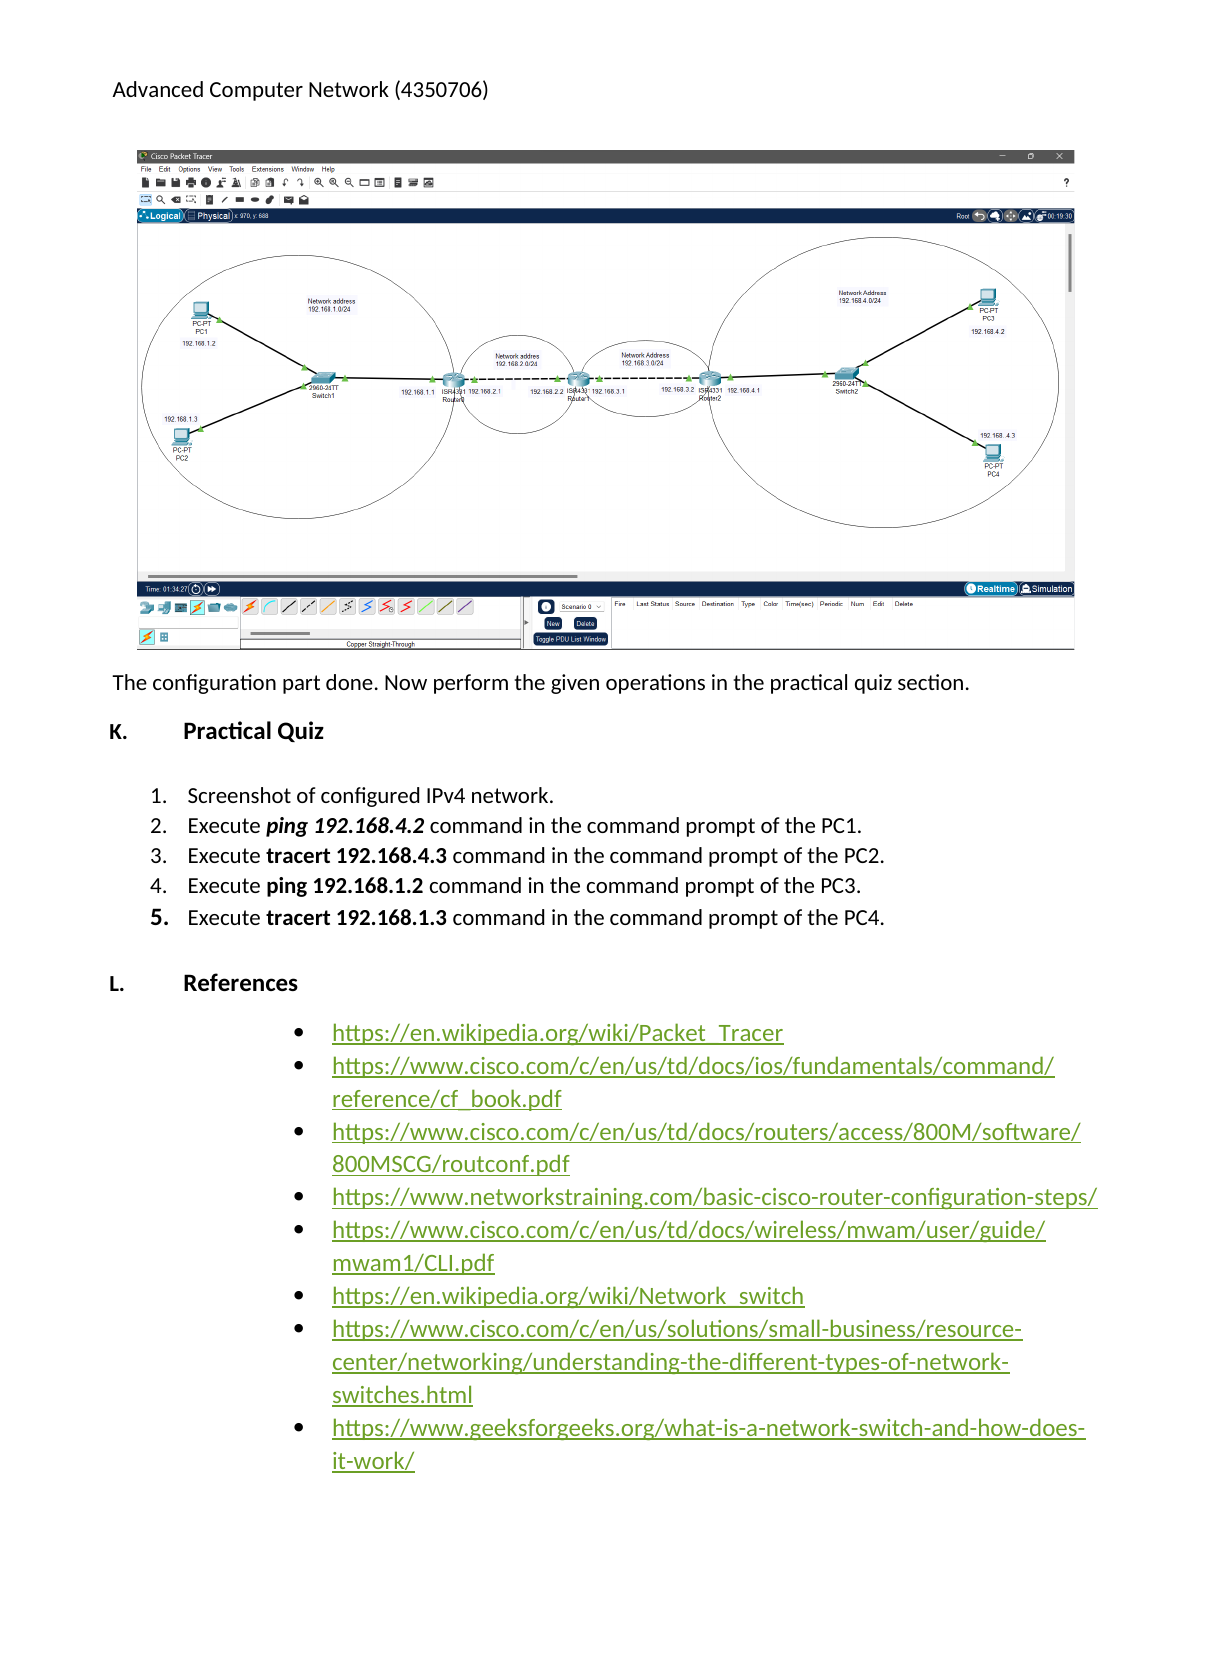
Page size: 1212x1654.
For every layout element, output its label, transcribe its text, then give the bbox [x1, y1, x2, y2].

list https://www.cisco.com/c/en/us/td/docs/wireless/mwam/user/guide/mwam1/CLI.pdf [294, 1214, 1099, 1278]
list https://en.wikipedia.org/wiki/Packet_Tracer [294, 1017, 1099, 1047]
list References [109, 967, 1099, 998]
list https://www.cisco.com/c/en/us/solutions/small-business/resource-center/networking/understanding-the-different-types-of-network-switches.html [294, 1313, 1099, 1409]
picture [137, 150, 1075, 650]
list Execute tracert 192.168.1.3 command in the command prompt of the PC4. [150, 902, 1099, 932]
list https://www.cisco.com/c/en/us/td/docs/routers/access/800M/software/800MSCG/routconf.pdf [294, 1116, 1099, 1179]
list https://www.cisco.com/c/en/us/td/docs/ios/fundamentals/command/reference/cf_book.pdf [294, 1050, 1099, 1113]
list Screenshot of configured IPv4 network. [150, 781, 1099, 809]
list https://en.wikipedia.org/wiki/Network_switch [294, 1280, 1099, 1311]
list Execute ping 192.168.4.2 command in the command prompt of the PC1. [150, 811, 1099, 839]
list https://www.geeksforgeeks.org/what-is-a-network-switch-and-how-does-it-work/ [294, 1412, 1099, 1475]
list Practical Quiz [109, 715, 1099, 745]
list Execute tracert 192.168.4.3 command in the command prompt of the PC2. [150, 841, 1099, 869]
list https://www.networkstraining.com/basic-cisco-router-configuration-steps/ [294, 1182, 1099, 1212]
list Execute ping 192.168.1.2 command in the command prompt of the PC3. [150, 871, 1099, 899]
text The configuration part done. Now perform the given operations in the practical quiz section. [112, 668, 1099, 696]
